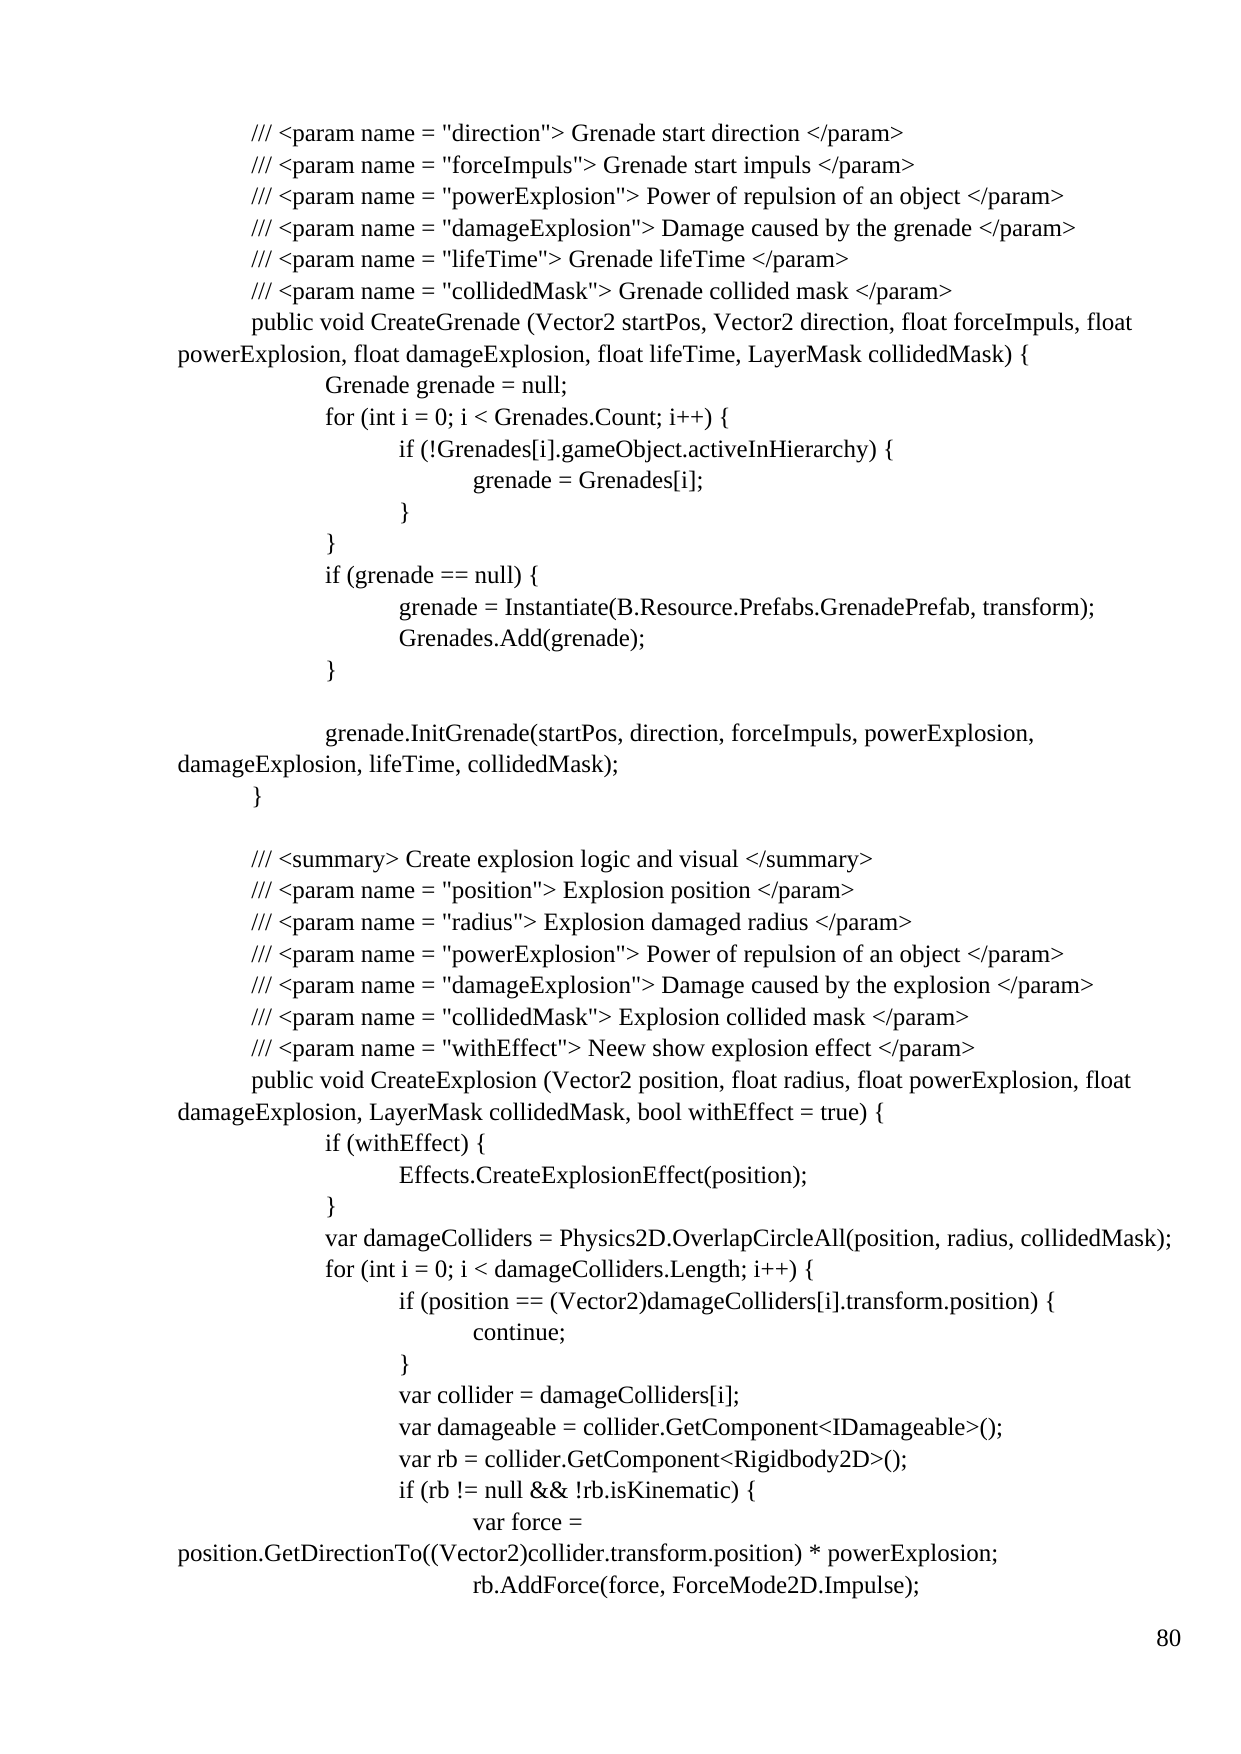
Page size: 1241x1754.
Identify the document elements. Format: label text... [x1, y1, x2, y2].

text var collider = damageColliders[i]; [177, 1381, 1181, 1409]
text /// <param name = "position"> Explosion position </param> [177, 876, 1181, 904]
text public void CreateExplosion (Vector2 position, float radius, float powerExplosion, float damageExplosion, LayerMask collidedMask, bool withEffect = true) { [177, 1065, 1181, 1125]
text grenade.InitGrenade(startPos, direction, forceImpuls, powerExplosion, damageExplosion, lifeTime, collidedMask); [177, 718, 1181, 778]
text /// <param name = "damageExplosion"> Damage caused by the explosion </param> [177, 970, 1181, 999]
text rb.AddForce(force, ForceMode2D.Impulse); [177, 1570, 1181, 1599]
text /// <param name = "collidedMask"> Grenade collided mask </param> [177, 276, 1181, 305]
text Grenades.Add(grenade); [177, 623, 1181, 652]
text /// <summary> Create explosion logic and visual </summary> [177, 844, 1181, 873]
text if (grenade == null) { [177, 560, 1181, 589]
text if (withEffect) { [177, 1128, 1181, 1157]
text /// <param name = "direction"> Grenade start direction </param> [177, 118, 1181, 147]
text /// <param name = "powerExplosion"> Power of repulsion of an object </param> [177, 939, 1181, 967]
text public void CreateGrenade (Vector2 startPos, Vector2 direction, float forceImpuls, float powerExplosion, float damageExplosion, float lifeTime, LayerMask collidedMask) { [177, 307, 1181, 368]
text } [177, 497, 1181, 526]
text if (rb != null && !rb.isKinematic) { [177, 1475, 1181, 1504]
text var rb = collider.GetComponent<Rigidbody2D>(); [177, 1444, 1181, 1472]
text Effects.CreateExplosionEffect(position); [177, 1160, 1181, 1188]
text /// <param name = "forceImpuls"> Grenade start impuls </param> [177, 150, 1181, 178]
text } [177, 1191, 1181, 1220]
text /// <param name = "radius"> Explosion damaged radius </param> [177, 907, 1181, 936]
text } [177, 1349, 1181, 1378]
text } [177, 781, 1181, 810]
text /// <param name = "collidedMask"> Explosion collided mask </param> [177, 1002, 1181, 1031]
text continue; [177, 1317, 1181, 1346]
text var force = position.GetDirectionTo((Vector2)collider.transform.position) * powerExplosion; [177, 1507, 1181, 1567]
text /// <param name = "withEffect"> Neew show explosion effect </param> [177, 1033, 1181, 1062]
text grenade = Grenades[i]; [177, 465, 1181, 494]
text /// <param name = "damageExplosion"> Damage caused by the grenade </param> [177, 213, 1181, 242]
text grenade = Instantiate(B.Resource.Prefabs.GrenadePrefab, transform); [177, 592, 1181, 620]
text } [177, 528, 1181, 557]
text var damageable = collider.GetComponent<IDamageable>(); [177, 1412, 1181, 1441]
text Grenade grenade = null; [177, 371, 1181, 399]
text if (position == (Vector2)damageColliders[i].transform.position) { [177, 1286, 1181, 1315]
text var damageColliders = Physics2D.OverlapCircleAll(position, radius, collidedMask); [177, 1223, 1181, 1252]
text for (int i = 0; i < damageColliders.Length; i++) { [177, 1254, 1181, 1283]
text /// <param name = "powerExplosion"> Power of repulsion of an object </param> [177, 181, 1181, 210]
text for (int i = 0; i < Grenades.Count; i++) { [177, 402, 1181, 431]
text /// <param name = "lifeTime"> Grenade lifeTime </param> [177, 244, 1181, 273]
text } [177, 655, 1181, 683]
text if (!Grenades[i].gameObject.activeInHierarchy) { [177, 434, 1181, 462]
